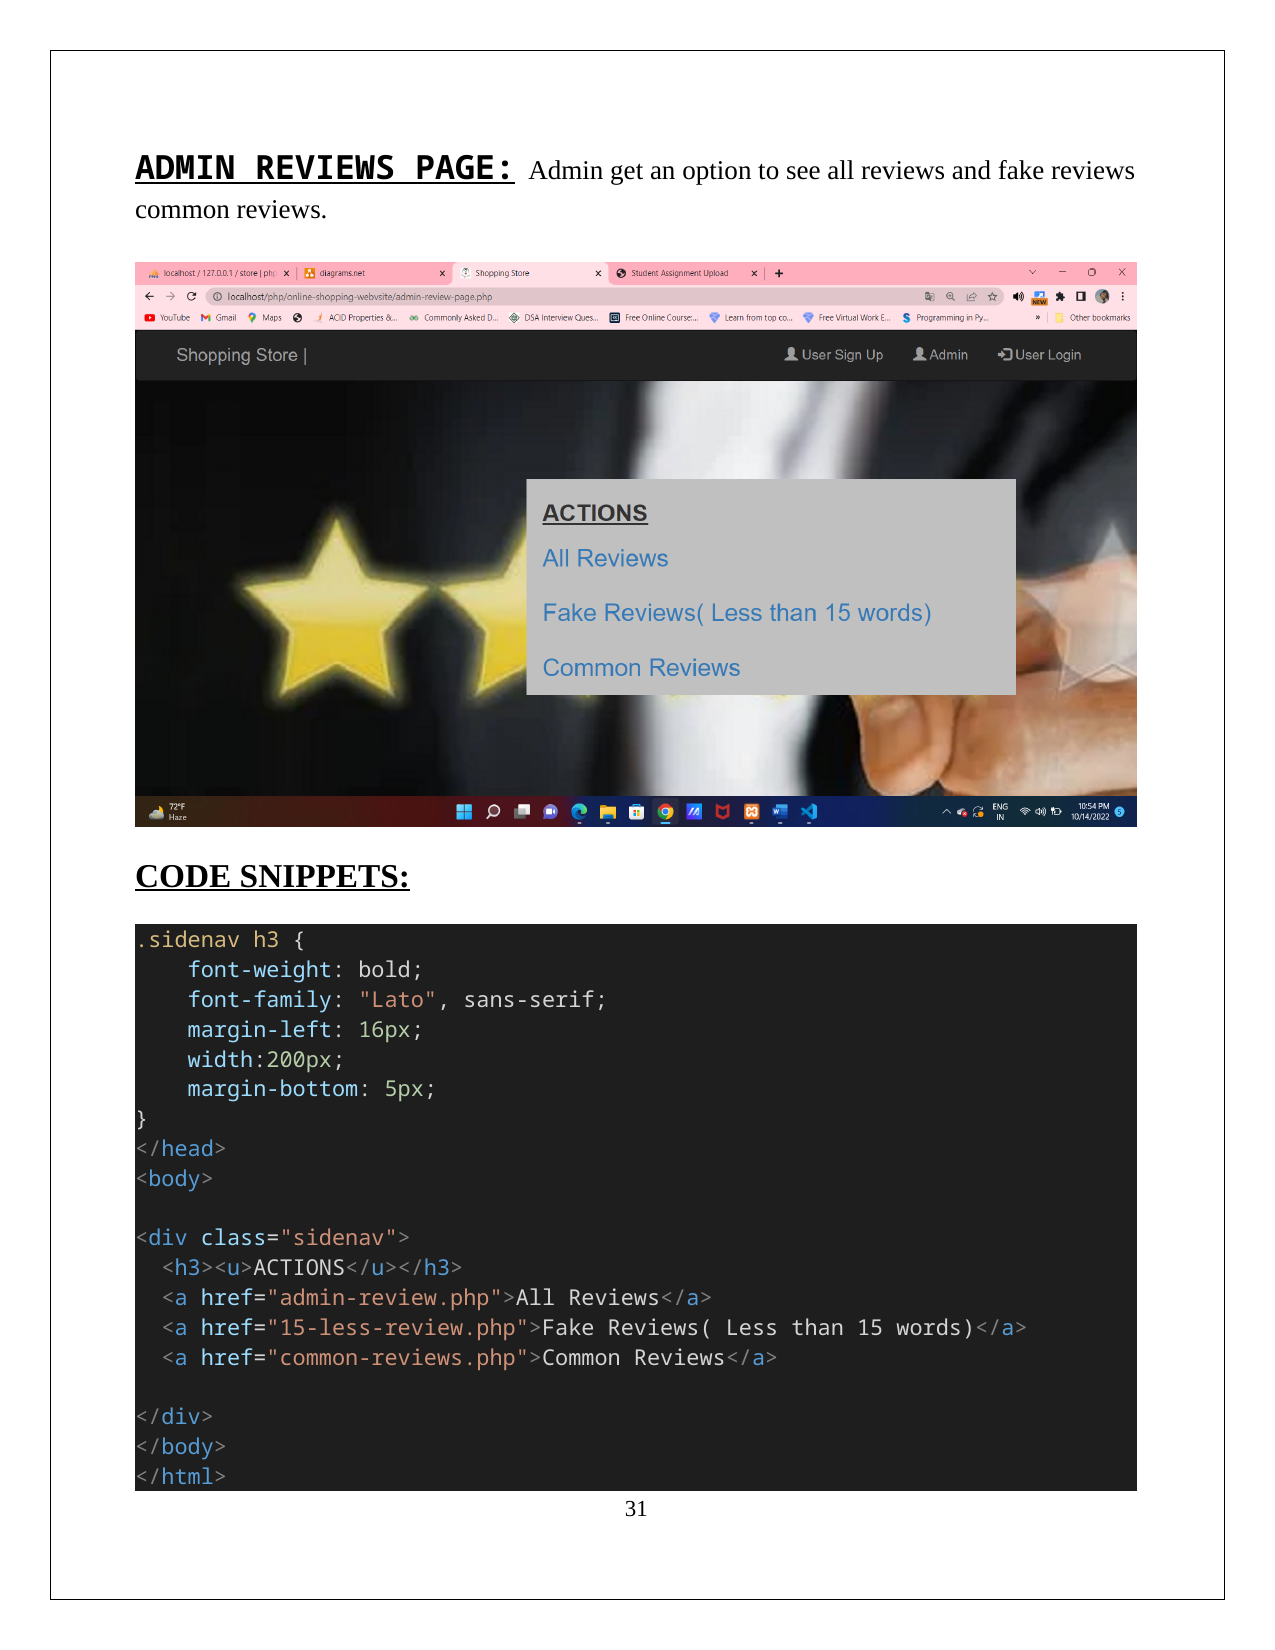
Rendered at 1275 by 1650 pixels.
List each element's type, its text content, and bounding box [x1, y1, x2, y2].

text font-family: "Lato", sans-serif; [135, 984, 1137, 1014]
text margin-bottom: 5px; [135, 1073, 1137, 1103]
text <a href="admin-review.php">All Reviews</a> [135, 1282, 1137, 1312]
text <body> [135, 1163, 1137, 1193]
text </div> [135, 1401, 1137, 1431]
text </body> [135, 1431, 1137, 1461]
text <a href="15-less-review.php">Fake Reviews( Less than 15 words)</a> [135, 1312, 1137, 1342]
text </head> [135, 1133, 1137, 1163]
text font-weight: bold; [135, 954, 1137, 984]
picture [135, 262, 1137, 827]
text width:200px; [135, 1044, 1137, 1073]
text <h3><u>ACTIONS</u></h3> [135, 1252, 1137, 1282]
text <div class="sidenav"> [135, 1222, 1137, 1252]
text ADMIN REVIEWS PAGE: Admin get an option to see all reviews and fake reviews common reviews. [135, 144, 1137, 226]
text .sidenav h3 { [135, 924, 1137, 954]
text </html> [135, 1461, 1137, 1491]
text margin-left: 16px; [135, 1014, 1137, 1044]
text <a href="common-reviews.php">Common Reviews</a> [135, 1342, 1137, 1371]
text CODE SNIPPETS: [135, 856, 1137, 895]
text } [135, 1103, 1137, 1133]
